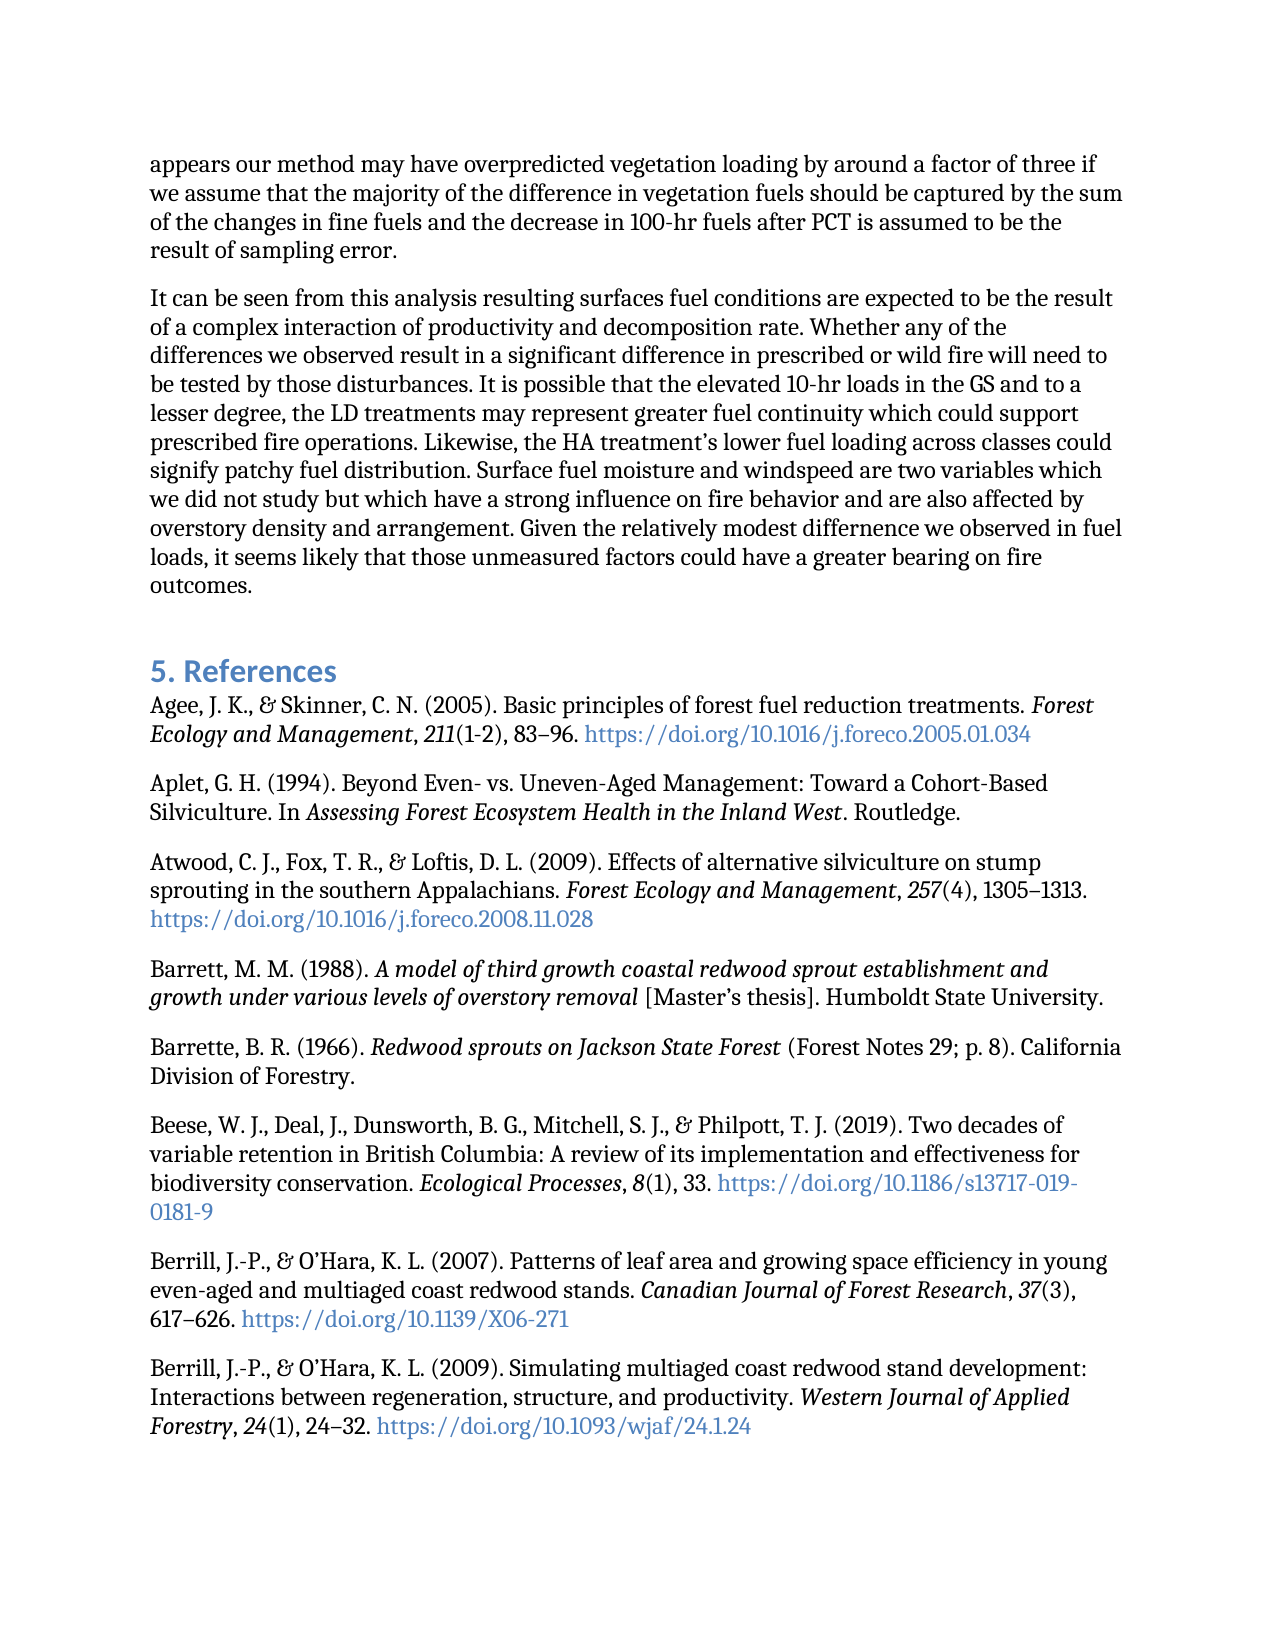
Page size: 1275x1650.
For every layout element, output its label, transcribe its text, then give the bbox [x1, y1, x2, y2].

text Aplet, G. H. (1994). Beyond Even- vs. Uneven-Aged Management: Toward a Cohort-Based Silviculture. In Assessing Forest Ecosystem Health in the Inland West. Routledge. [150, 769, 1125, 827]
text Barrette, B. R. (1966). Redwood sprouts on Jackson State Forest (Forest Notes 29; p. 8). California Division of Forestry. [150, 1033, 1125, 1090]
text Berrill, J.-P., & O’Hara, K. L. (2009). Simulating multiaged coast redwood stand development: Interactions between regeneration, structure, and productivity. Western Journal of Applied Forestry, 24(1), 24–32. https://doi.org/10.1093/wjaf/24.1.24 [150, 1354, 1125, 1440]
text Atwood, C. J., Fox, T. R., & Loftis, D. L. (2009). Effects of alternative silviculture on stump sprouting in the southern Appalachians. Forest Ecology and Management, 257(4), 1305–1313. https://doi.org/10.1016/j.foreco.2008.11.028 [150, 847, 1125, 934]
text Beese, W. J., Deal, J., Dunsworth, B. G., Mitchell, S. J., & Philpott, T. J. (2019). Two decades of variable retention in British Columbia: A review of its implementation and effectiveness for biodiversity conservation. Ecological Processes, 8(1), 33. https://doi.org/10.1186/s13717-019-0181-9 [150, 1111, 1125, 1226]
text Berrill, J.-P., & O’Hara, K. L. (2007). Patterns of leaf area and growing space efficiency in young even-aged and multiaged coast redwood stands. Canadian Journal of Forest Research, 37(3), 617–626. https://doi.org/10.1139/X06-271 [150, 1247, 1125, 1333]
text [150, 150, 1125, 265]
text Barrett, M. M. (1988). A model of third growth coastal redwood sprout establishment and growth under various levels of overstory removal [Master’s thesis]. Humboldt State University. [150, 954, 1125, 1012]
subtitle 5. References [150, 650, 1125, 691]
text It can be seen from this analysis resulting surfaces fuel conditions are expected to be the result of a complex interaction of productivity and decomposition rate. Whether any of the differences we observed result in a significant difference in prescribed or wild fire will need to be tested by those disturbances. It is possible that the elevated 10-hr loads in the GS and to a lesser degree, the LD treatments may represent greater fuel continuity which could support prescribed fire operations. Likewise, the HA treatment’s lower fuel loading across classes could signify patchy fuel distribution. Surface fuel moisture and windspeed are two variables which we did not study but which have a strong influence on fire behavior and are also affected by overstory density and arrangement. Given the relatively modest differnence we observed in fuel loads, it seems likely that those unmeasured factors could have a greater bearing on fire outcomes. [150, 284, 1125, 600]
text Agee, J. K., & Skinner, C. N. (2005). Basic principles of forest fuel reduction treatments. Forest Ecology and Management, 211(1-2), 83–96. https://doi.org/10.1016/j.foreco.2005.01.034 [150, 691, 1125, 748]
